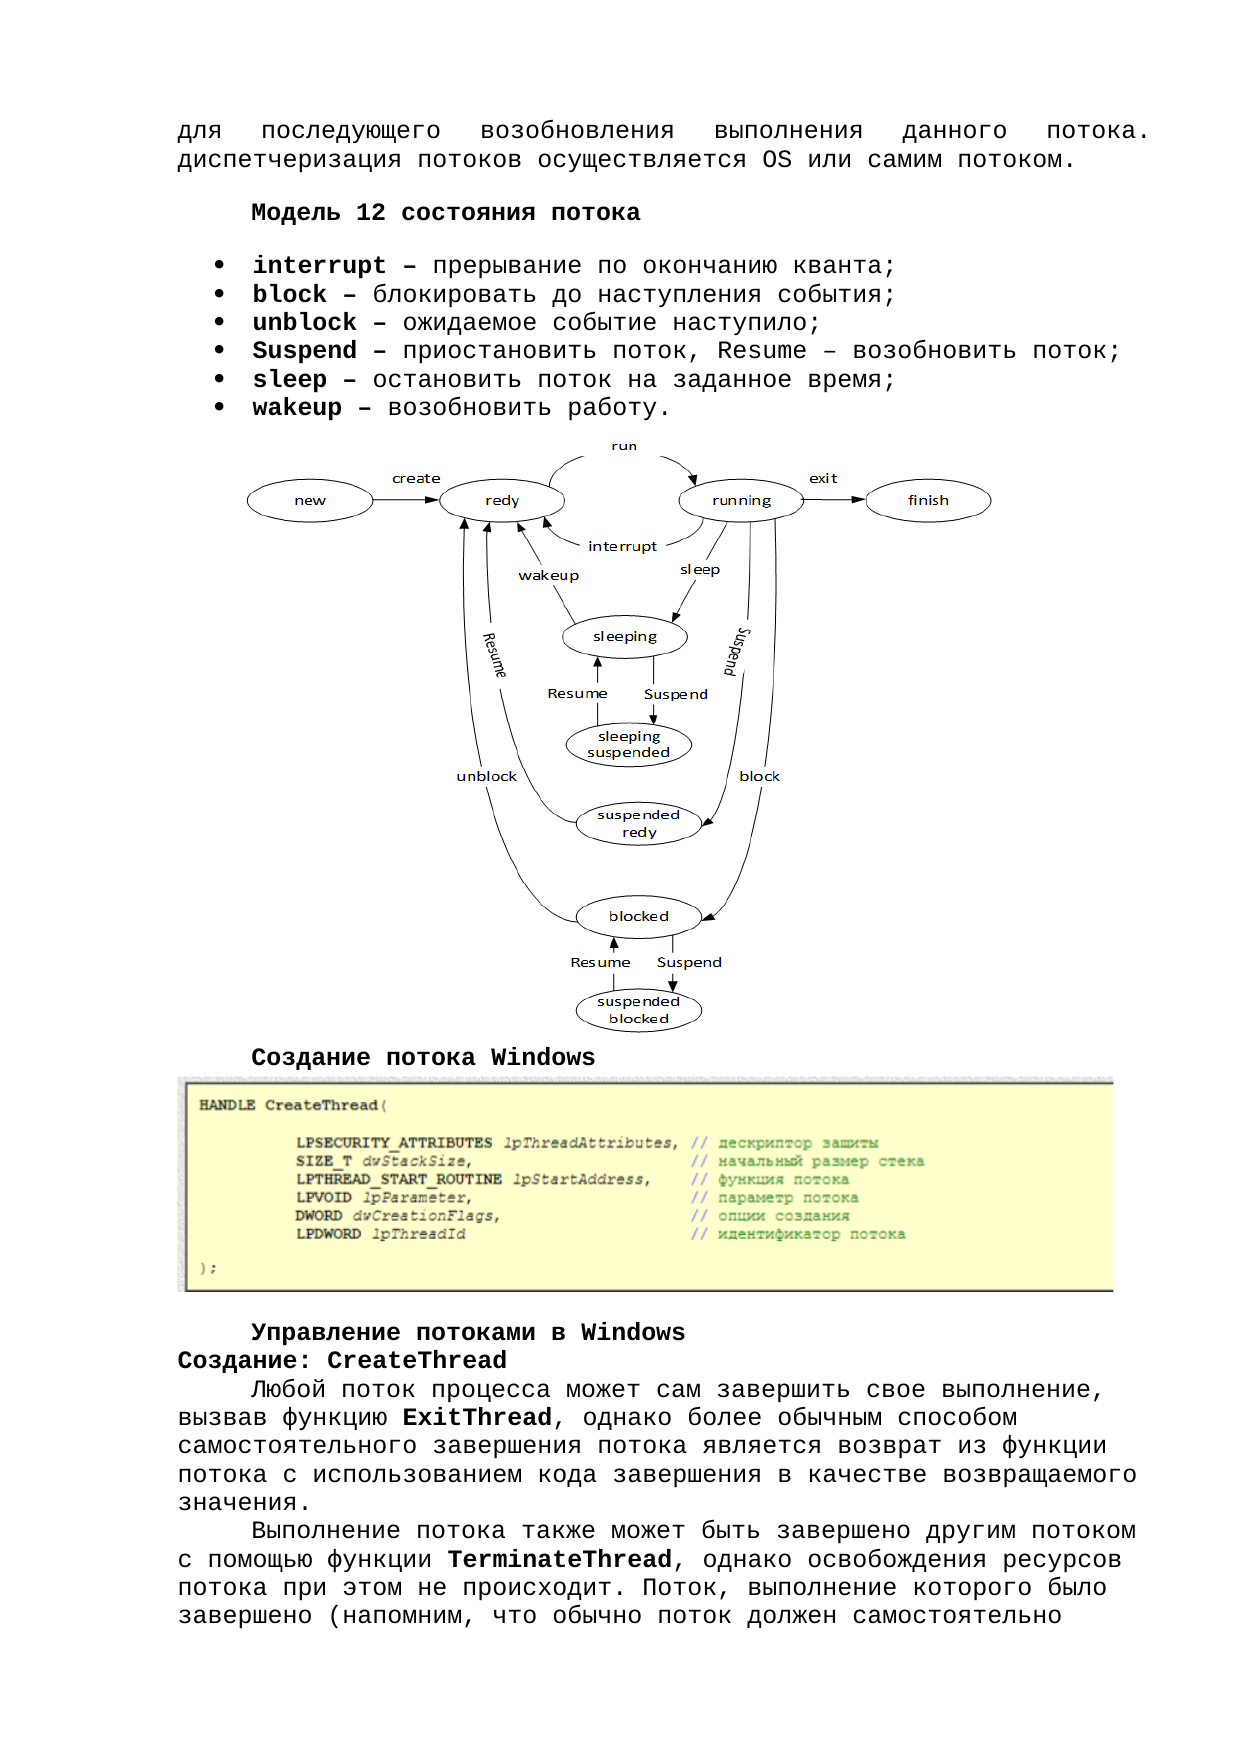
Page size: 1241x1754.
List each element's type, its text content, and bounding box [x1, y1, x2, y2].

picture [214, 423, 1030, 1045]
list interrupt – прерывание по окончанию кванта; [215, 253, 1152, 281]
picture [177, 1072, 1152, 1292]
list Suspend – приостановить поток, Resume – возобновить поток; [215, 338, 1152, 366]
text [177, 118, 1152, 175]
text Создание: CreateThread [177, 1348, 1152, 1376]
list wakeup – возобновить работу. [215, 395, 1152, 423]
list unblock – ожидаемое событие наступило; [215, 310, 1152, 338]
text Управление потоками в Windows [177, 1320, 1152, 1348]
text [177, 1518, 1152, 1631]
text Модель 12 состояния потока [177, 200, 1152, 228]
list sleep – остановить поток на заданное время; [215, 366, 1152, 395]
text Создание потока Windows [215, 1044, 1152, 1072]
text Любой поток процесса может сам завершить свое выполнение, вызвав функцию ExitThread, однако более обычным способом самостоятельного завершения потока является возврат из функции потока с использованием кода завершения в качестве возвращаемого значения. [177, 1376, 1152, 1518]
list block – блокировать до наступления события; [215, 281, 1152, 310]
